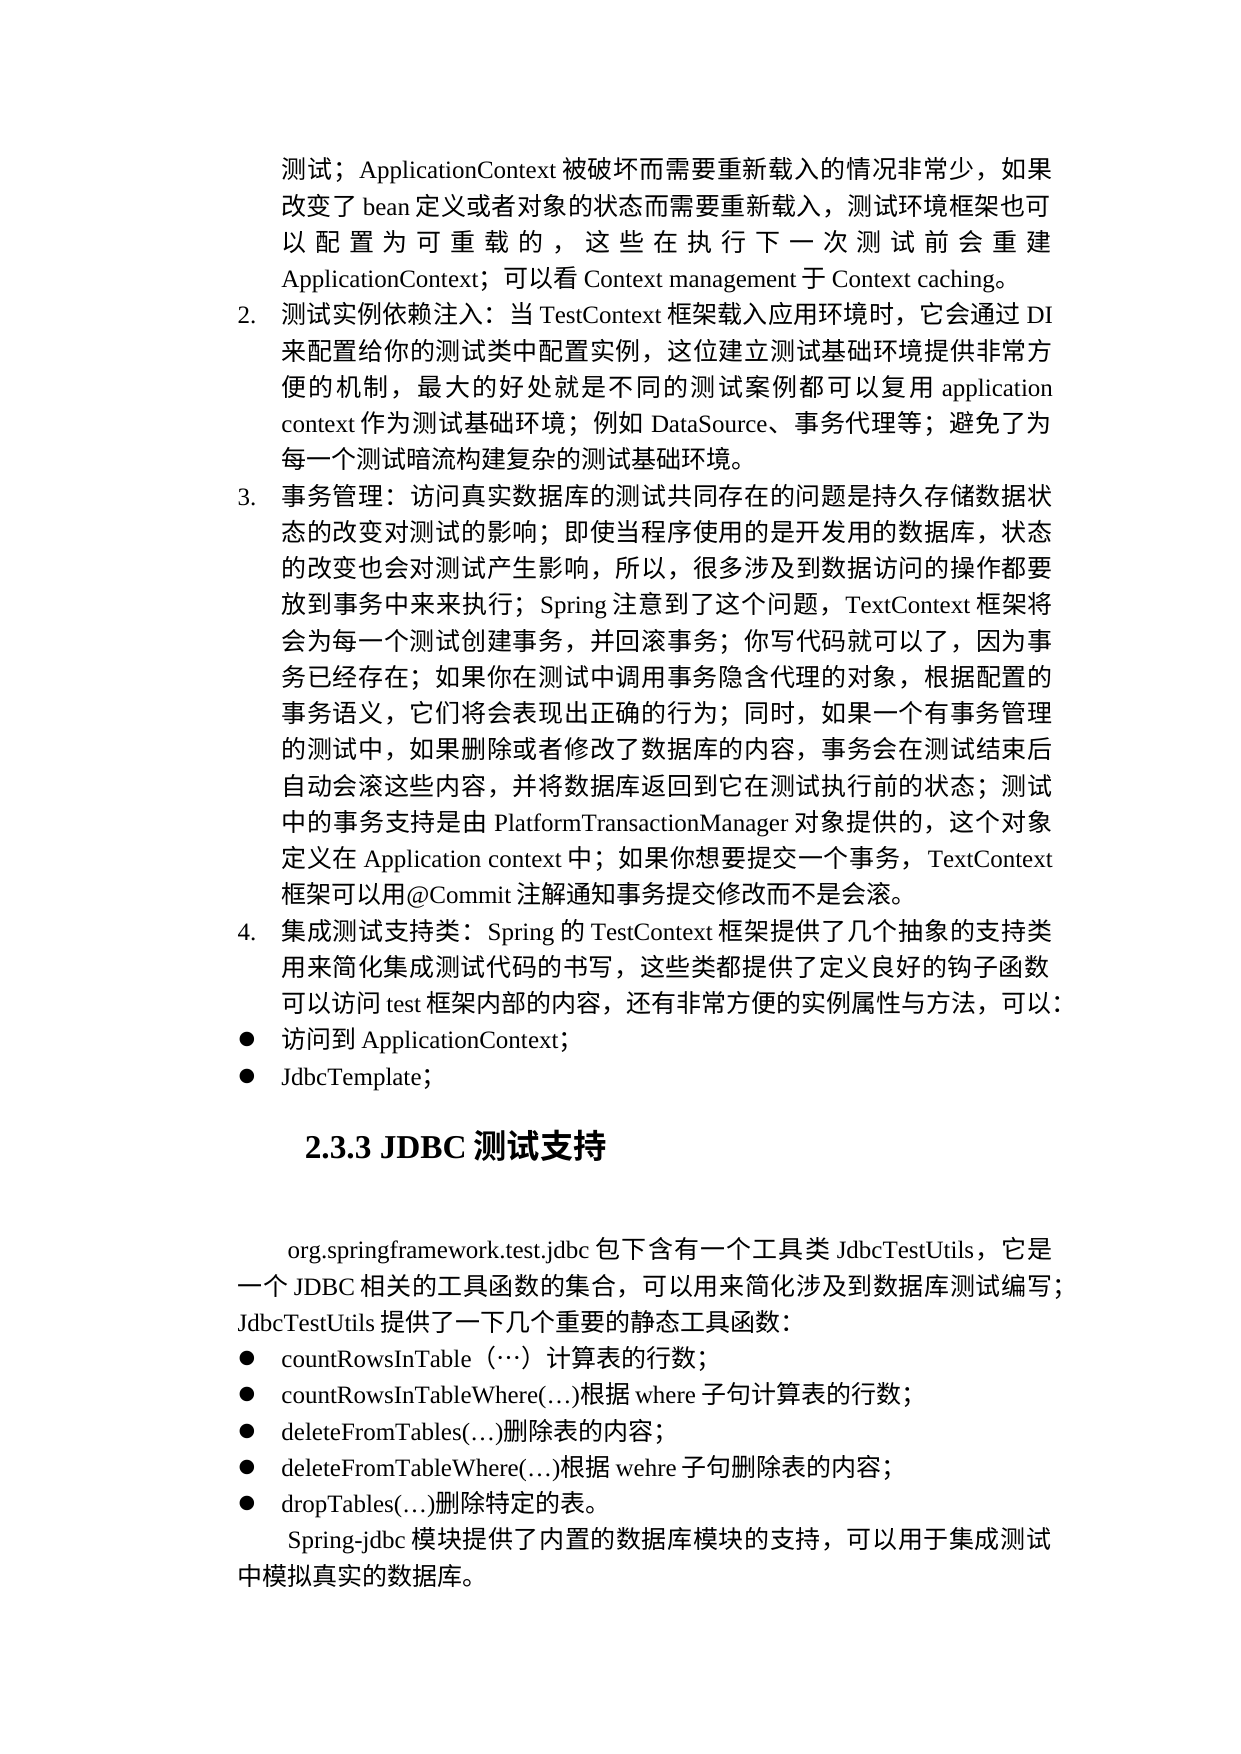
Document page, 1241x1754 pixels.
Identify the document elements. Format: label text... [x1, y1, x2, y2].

list deleteFromTables(…)删除表的内容； [237, 1411, 1053, 1447]
list 集成测试支持类：Spring的TestContext框架提供了几个抽象的支持类用来简化集成测试代码的书写，这些类都提供了定义良好的钩子函数；可以访问test框架内部的内容，还有非常方便的实例属性与方法，可以： [237, 911, 1053, 1020]
list deleteFromTableWhere(…)根据wehre子句删除表的内容； [237, 1447, 1053, 1484]
list JdbcTemplate； [237, 1056, 1053, 1092]
list 测试实例依赖注入：当TestContext框架载入应用环境时，它会通过DI来配置给你的测试类中配置实例，这位建立测试基础环境提供非常方便的机制，最大的好处就是不同的测试案例都可以复用application context作为测试基础环境；例如DataSource、事务代理等；避免了为每一个测试暗流构建复杂的测试基础环境。 [237, 295, 1053, 476]
list 事务管理：访问真实数据库的测试共同存在的问题是持久存储数据状态的改变对测试的影响；即使当程序使用的是开发用的数据库，状态的改变也会对测试产生影响，所以，很多涉及到数据访问的操作都要放到事务中来来执行；Spring注意到了这个问题，TextContext框架将会为每一个测试创建事务，并回滚事务；你写代码就可以了，因为事务已经存在；如果你在测试中调用事务隐含代理的对象，根据配置的事务语义，它们将会表现出正确的行为；同时，如果一个有事务管理的测试中，如果删除或者修改了数据库的内容，事务会在测试结束后自动会滚这些内容，并将数据库返回到它在测试执行前的状态；测试中的事务支持是由PlatformTransactionManager对象提供的，这个对象定义在Application context中；如果你想要提交一个事务，TextContext框架可以用@Commit注解通知事务提交修改而不是会滚。 [237, 476, 1053, 911]
text org.springframework.test.jdbc包下含有一个工具类JdbcTestUtils，它是一个JDBC相关的工具函数的集合，可以用来简化涉及到数据库测试编写；JdbcTestUtils提供了一下几个重要的静态工具函数： [237, 1230, 1053, 1339]
subtitle 2.3.3 JDBC测试支持 [237, 1119, 1053, 1168]
list countRowsInTable（…）计算表的行数； [237, 1339, 1053, 1375]
text Spring-jdbc模块提供了内置的数据库模块的支持，可以用于集成测试中模拟真实的数据库。 [237, 1520, 1053, 1592]
list countRowsInTableWhere(…)根据where子句计算表的行数； [237, 1375, 1053, 1411]
list 访问到ApplicationContext； [237, 1020, 1053, 1056]
list dropTables(…)删除特定的表。 [237, 1484, 1053, 1520]
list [237, 150, 1053, 295]
